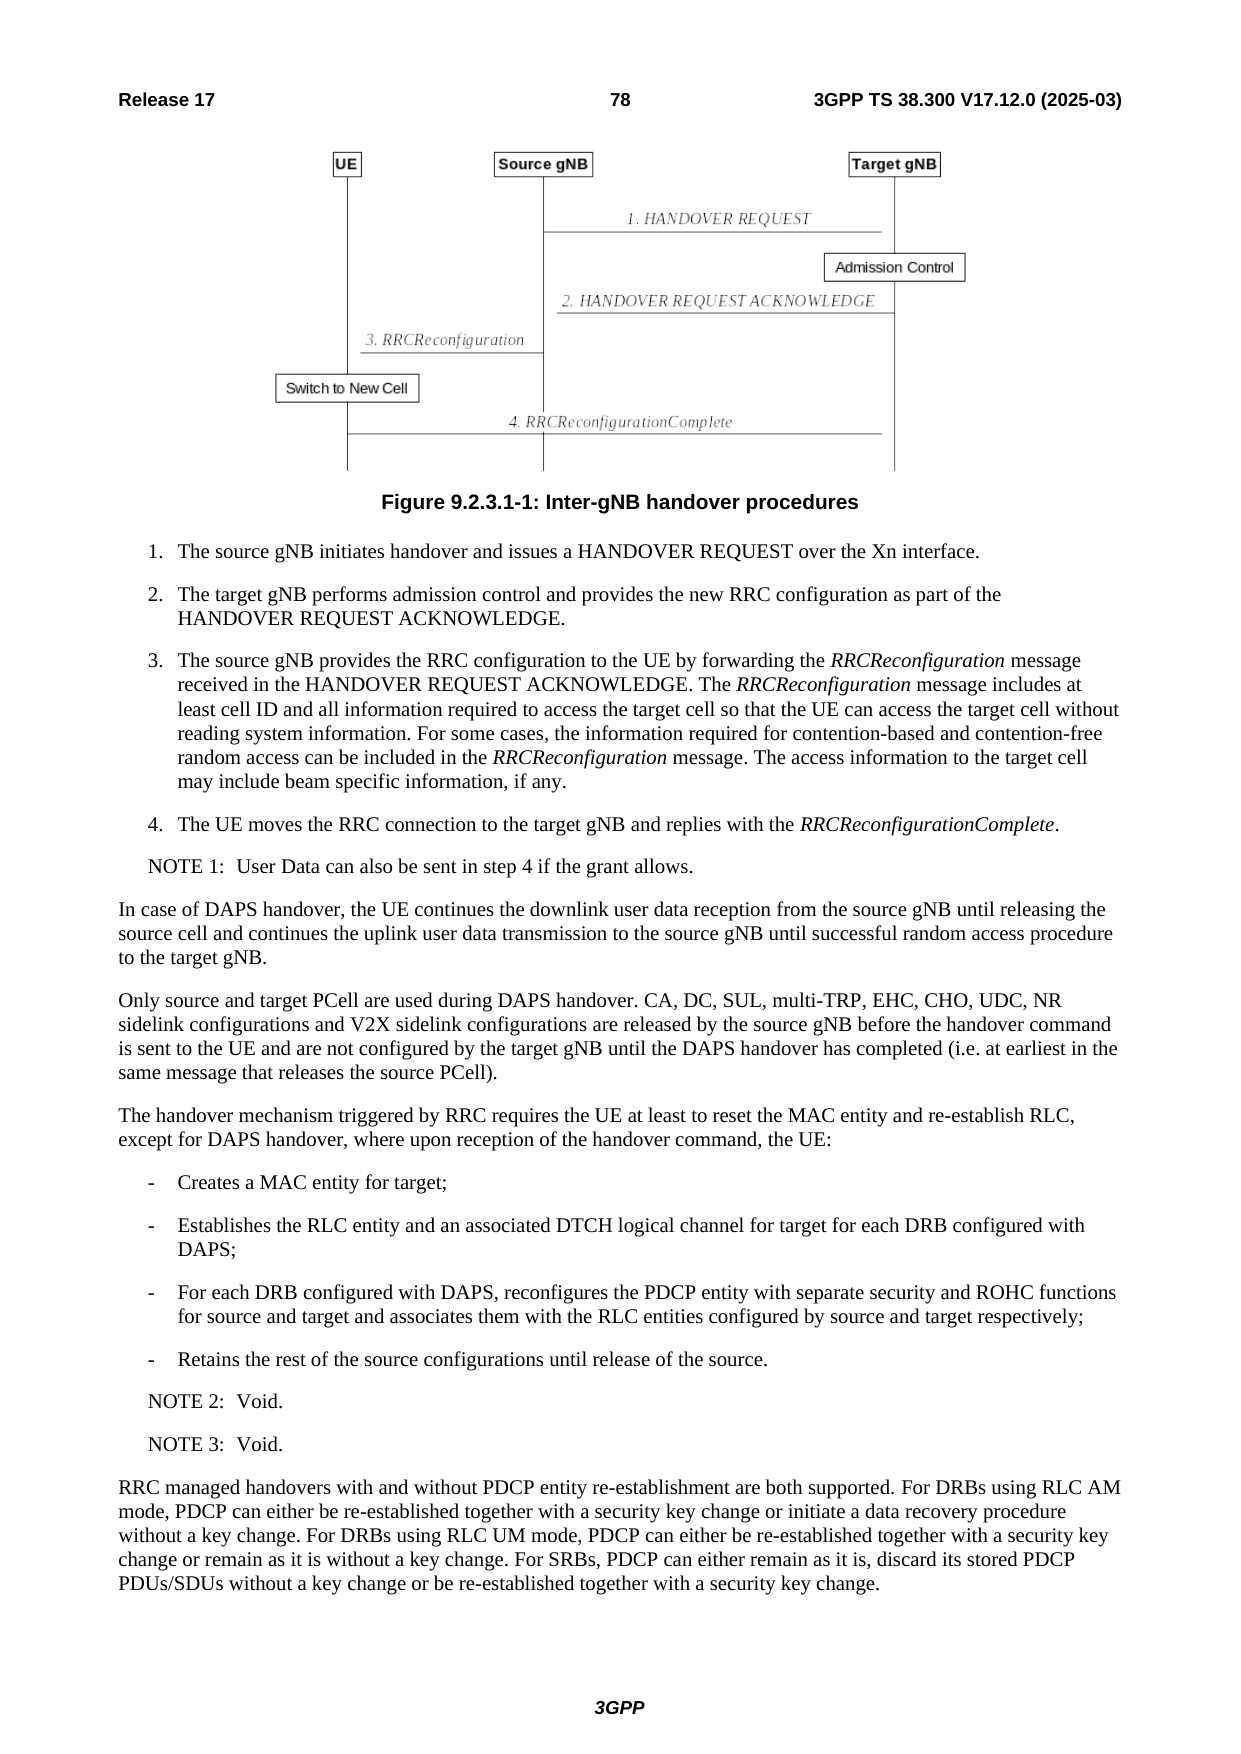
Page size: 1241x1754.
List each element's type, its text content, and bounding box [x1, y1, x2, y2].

text Figure 9.2.3.1-1: Inter-gNB handover procedures [118, 490, 1122, 514]
text 4. The UE moves the RRC connection to the target gNB and replies with the RRCReconfigurationComplete. [148, 811, 1122, 836]
text - Establishes the RLC entity and an associated DTCH logical channel for target for each DRB configured with DAPS; [148, 1213, 1122, 1261]
text NOTE 3: Void. [148, 1432, 1122, 1456]
text In case of DAPS handover, the UE continues the downlink user data reception from the source gNB until releasing the source cell and continues the uplink user data transmission to the source gNB until successful random access procedure to the target gNB. [118, 897, 1122, 969]
text RRC managed handovers with and without PDCP entity re-establishment are both supported. For DRBs using RLC AM mode, PDCP can either be re-established together with a security key change or initiate a data recovery procedure without a key change. For DRBs using RLC UM mode, PDCP can either be re-established together with a security key change or remain as it is without a key change. For SRBs, PDCP can either remain as it is, discard its stored PDCP PDUs/SDUs without a key change or be re-established together with a security key change. [118, 1475, 1122, 1595]
text NOTE 2: Void. [148, 1389, 1122, 1413]
text - For each DRB configured with DAPS, reconfigures the PDCP entity with separate security and ROHC functions for source and target and associates them with the RLC entities configured by source and target respectively; [148, 1279, 1122, 1328]
text 2. The target gNB performs admission control and provides the new RRC configuration as part of the HANDOVER REQUEST ACKNOWLEDGE. [148, 581, 1122, 629]
text Only source and target PCell are used during DAPS handover. CA, DC, SUL, multi-TRP, EHC, CHO, UDC, NR sidelink configurations and V2X sidelink configurations are released by the source gNB before the handover command is sent to the UE and are not configured by the target gNB until the DAPS handover has completed (i.e. at earliest in the same message that releases the source PCell). [118, 988, 1122, 1084]
text The handover mechanism triggered by RRC requires the UE at least to reset the MAC entity and re-establish RLC, except for DAPS handover, where upon reception of the handover command, the UE: [118, 1103, 1122, 1151]
text 3. The source gNB provides the RRC configuration to the UE by forwarding the RRCReconfiguration message received in the HANDOVER REQUEST ACKNOWLEDGE. The RRCReconfiguration message includes at least cell ID and all information required to access the target cell so that the UE can access the target cell without reading system information. For some cases, the information required for contention-based and contention-free random access can be included in the RRCReconfiguration message. The access information to the target cell may include beam specific information, if any. [148, 648, 1122, 793]
text NOTE 1: User Data can also be sent in step 4 if the grant allows. [148, 854, 1122, 878]
text - Retains the rest of the source configurations until release of the source. [148, 1346, 1122, 1371]
text 1. The source gNB initiates handover and issues a HANDOVER REQUEST over the Xn interface. [148, 539, 1122, 563]
text - Creates a MAC entity for target; [148, 1170, 1122, 1194]
